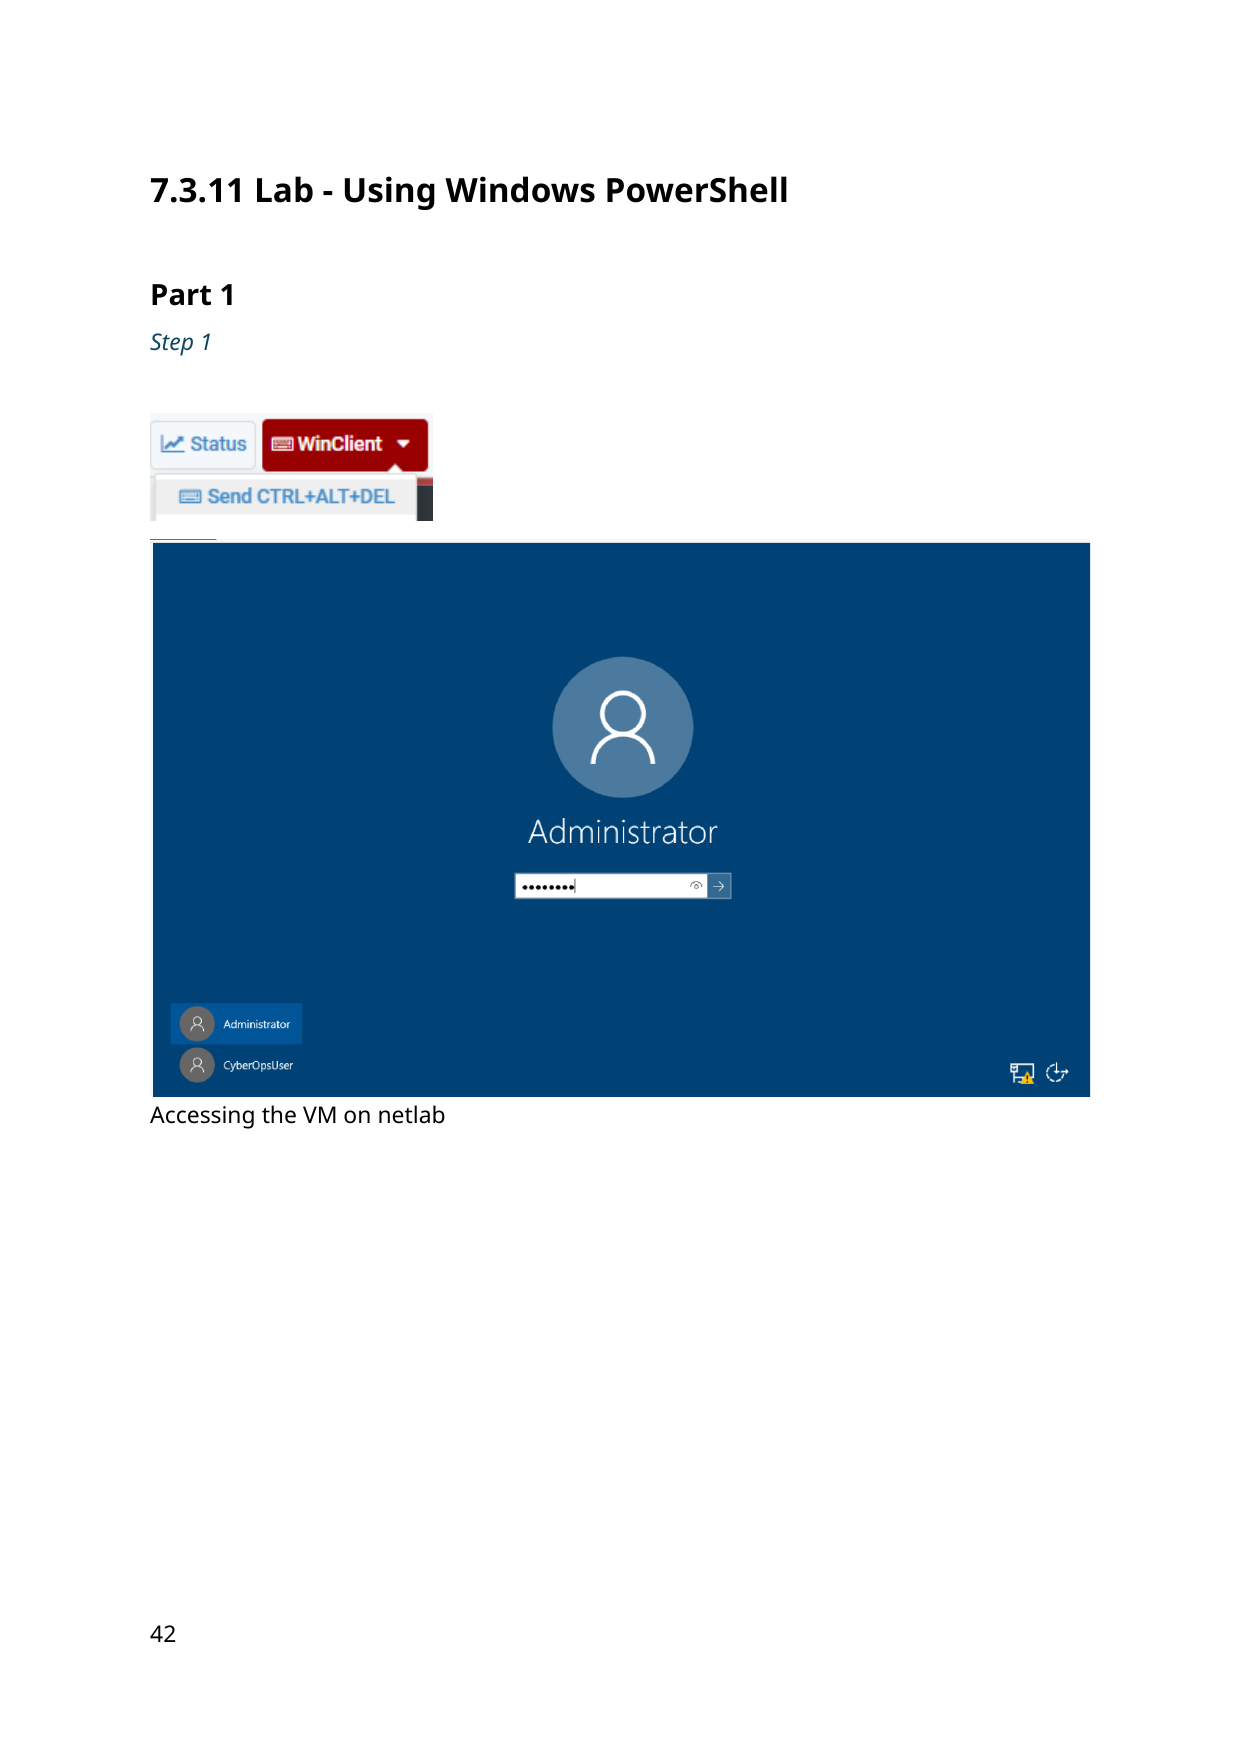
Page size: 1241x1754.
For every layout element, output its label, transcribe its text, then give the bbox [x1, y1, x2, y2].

subtitle Part 1 [150, 274, 1090, 314]
subtitle Step 1 [150, 326, 1090, 357]
picture [150, 413, 433, 521]
subtitle 7.3.11 Lab - Using Windows PowerShell [150, 167, 1090, 212]
text Accessing the VM on netlab [150, 1097, 1090, 1131]
picture [150, 539, 1091, 1097]
